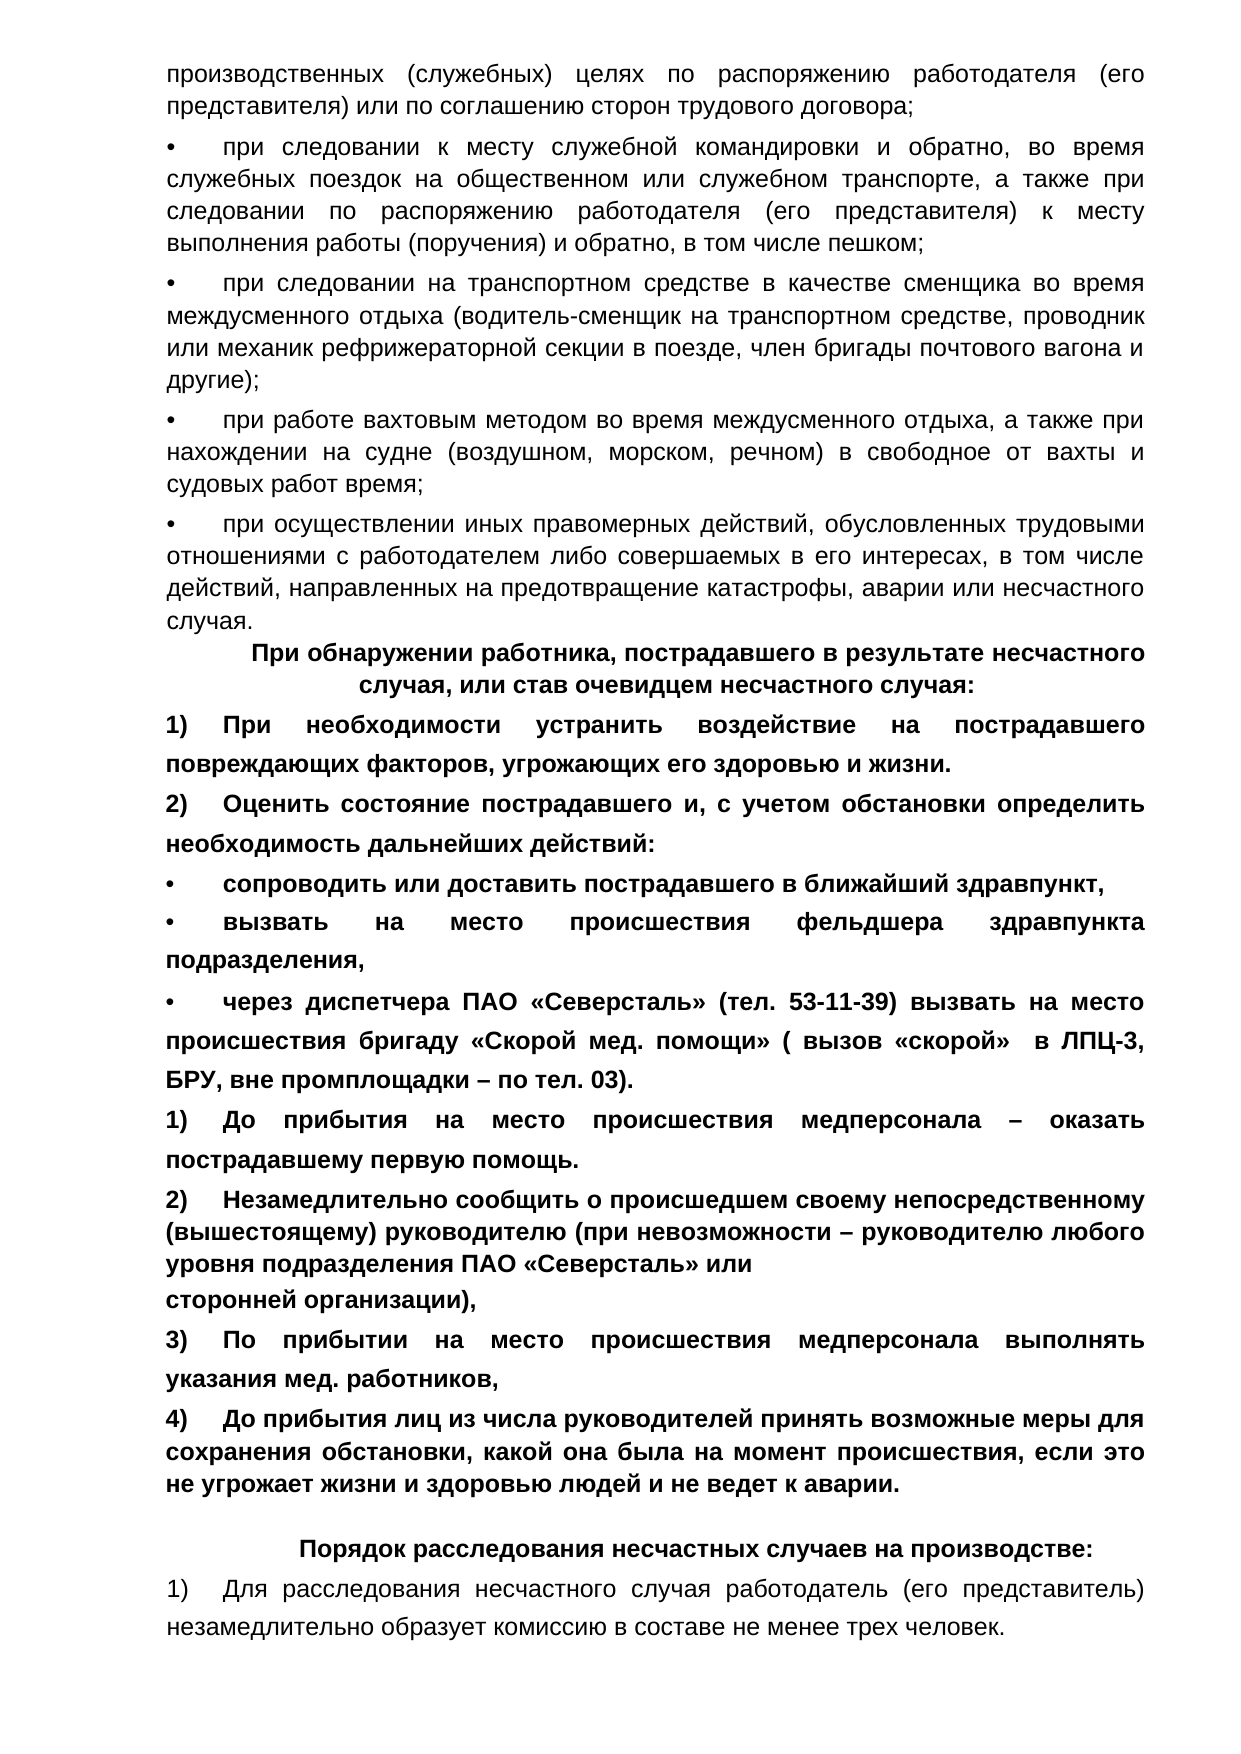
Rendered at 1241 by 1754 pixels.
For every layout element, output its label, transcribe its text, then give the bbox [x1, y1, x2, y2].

list сопроводить или доставить пострадавшего в ближайший здравпункт, [165, 869, 1146, 898]
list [166, 59, 1146, 120]
list через диспетчера ПАО «Северсталь» (тел. 53-11-39) вызвать на место происшествия бригаду «Скорой мед. помощи» ( вызов «скорой» в ЛПЦ-3, БРУ, вне промплощадки – по тел. 03). [165, 986, 1146, 1094]
list Для расследования несчастного случая работодатель (его представитель) незамедлительно образует комиссию в составе не менее трех человек. [166, 1574, 1146, 1641]
text сторонней организации), [165, 1285, 1146, 1313]
text При обнаружении работника, пострадавшего в результате несчастного случая, или став очевидцем несчастного случая: [251, 638, 1146, 699]
list при работе вахтовым методом во время междусменного отдыха, а также при нахождении на судне (воздушном, морском, речном) в свободное от вахты и судовых работ время; [166, 405, 1146, 498]
list По прибытии на место происшествия медперсонала выполнять указания мед. работников, [165, 1325, 1146, 1393]
text Порядок расследования несчастных случаев на производстве: [299, 1534, 1146, 1563]
list При необходимости устранить воздействие на пострадавшего повреждающих факторов, угрожающих его здоровью и жизни. [165, 710, 1146, 778]
list при следовании к месту служебной командировки и обратно, во время служебных поездок на общественном или служебном транспорте, а также при следовании по распоряжению работодателя (его представителя) к месту выполнения работы (поручения) и обратно, в том числе пешком; [166, 132, 1146, 257]
list До прибытия лиц из числа руководителей принять возможные меры для сохранения обстановки, какой она была на момент происшествия, если это не угрожает жизни и здоровью людей и не ведет к аварии. [165, 1404, 1146, 1497]
list До прибытия на место происшествия медперсонала – оказать пострадавшему первую помощь. [165, 1105, 1146, 1173]
list при осуществлении иных правомерных действий, обусловленных трудовыми отношениями с работодателем либо совершаемых в его интересах, в том числе действий, направленных на предотвращение катастрофы, аварии или несчастного случая. [166, 509, 1146, 634]
list Оценить состояние пострадавшего и, с учетом обстановки определить необходимость дальнейших действий: [165, 789, 1146, 858]
list при следовании на транспортном средстве в качестве сменщика во время междусменного отдыха (водитель-сменщик на транспортном средстве, проводник или механик рефрижераторной секции в поезде, член бригады почтового вагона и другие); [166, 268, 1146, 394]
list Незамедлительно сообщить о происшедшем своему непосредственному (вышестоящему) руководителю (при невозможности – руководителю любого уровня подразделения ПАО «Северсталь» или [165, 1184, 1146, 1278]
list вызвать на место происшествия фельдшера здравпункта подразделения, [165, 907, 1146, 974]
